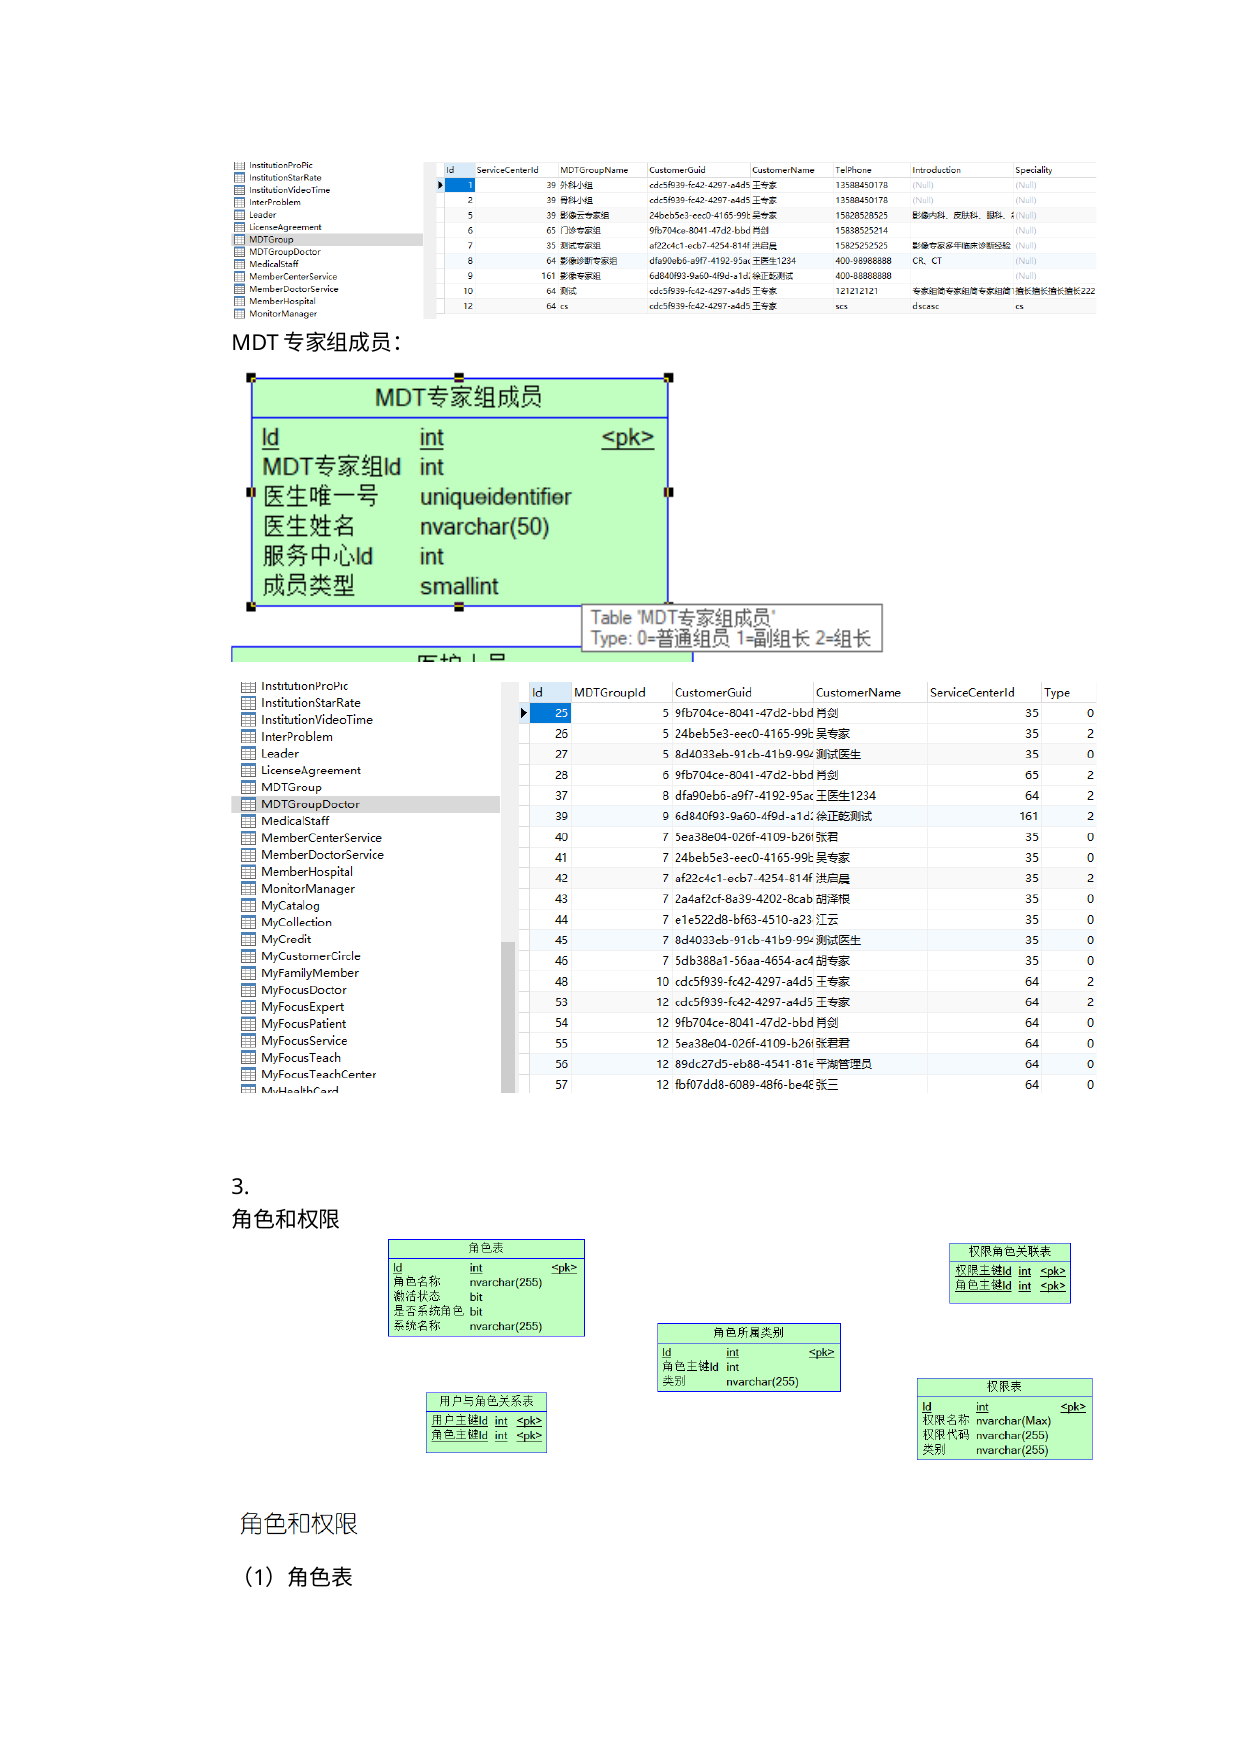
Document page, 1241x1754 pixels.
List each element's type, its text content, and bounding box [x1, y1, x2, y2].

picture [231, 357, 891, 662]
picture [231, 1234, 1097, 1539]
text （1）角色表 [187, 1559, 1053, 1592]
text 3. [187, 1169, 1053, 1202]
text MDT专家组成员： [187, 324, 1053, 357]
text 角色和权限 [187, 1202, 1053, 1234]
picture [231, 162, 1097, 319]
picture [231, 682, 1097, 1093]
